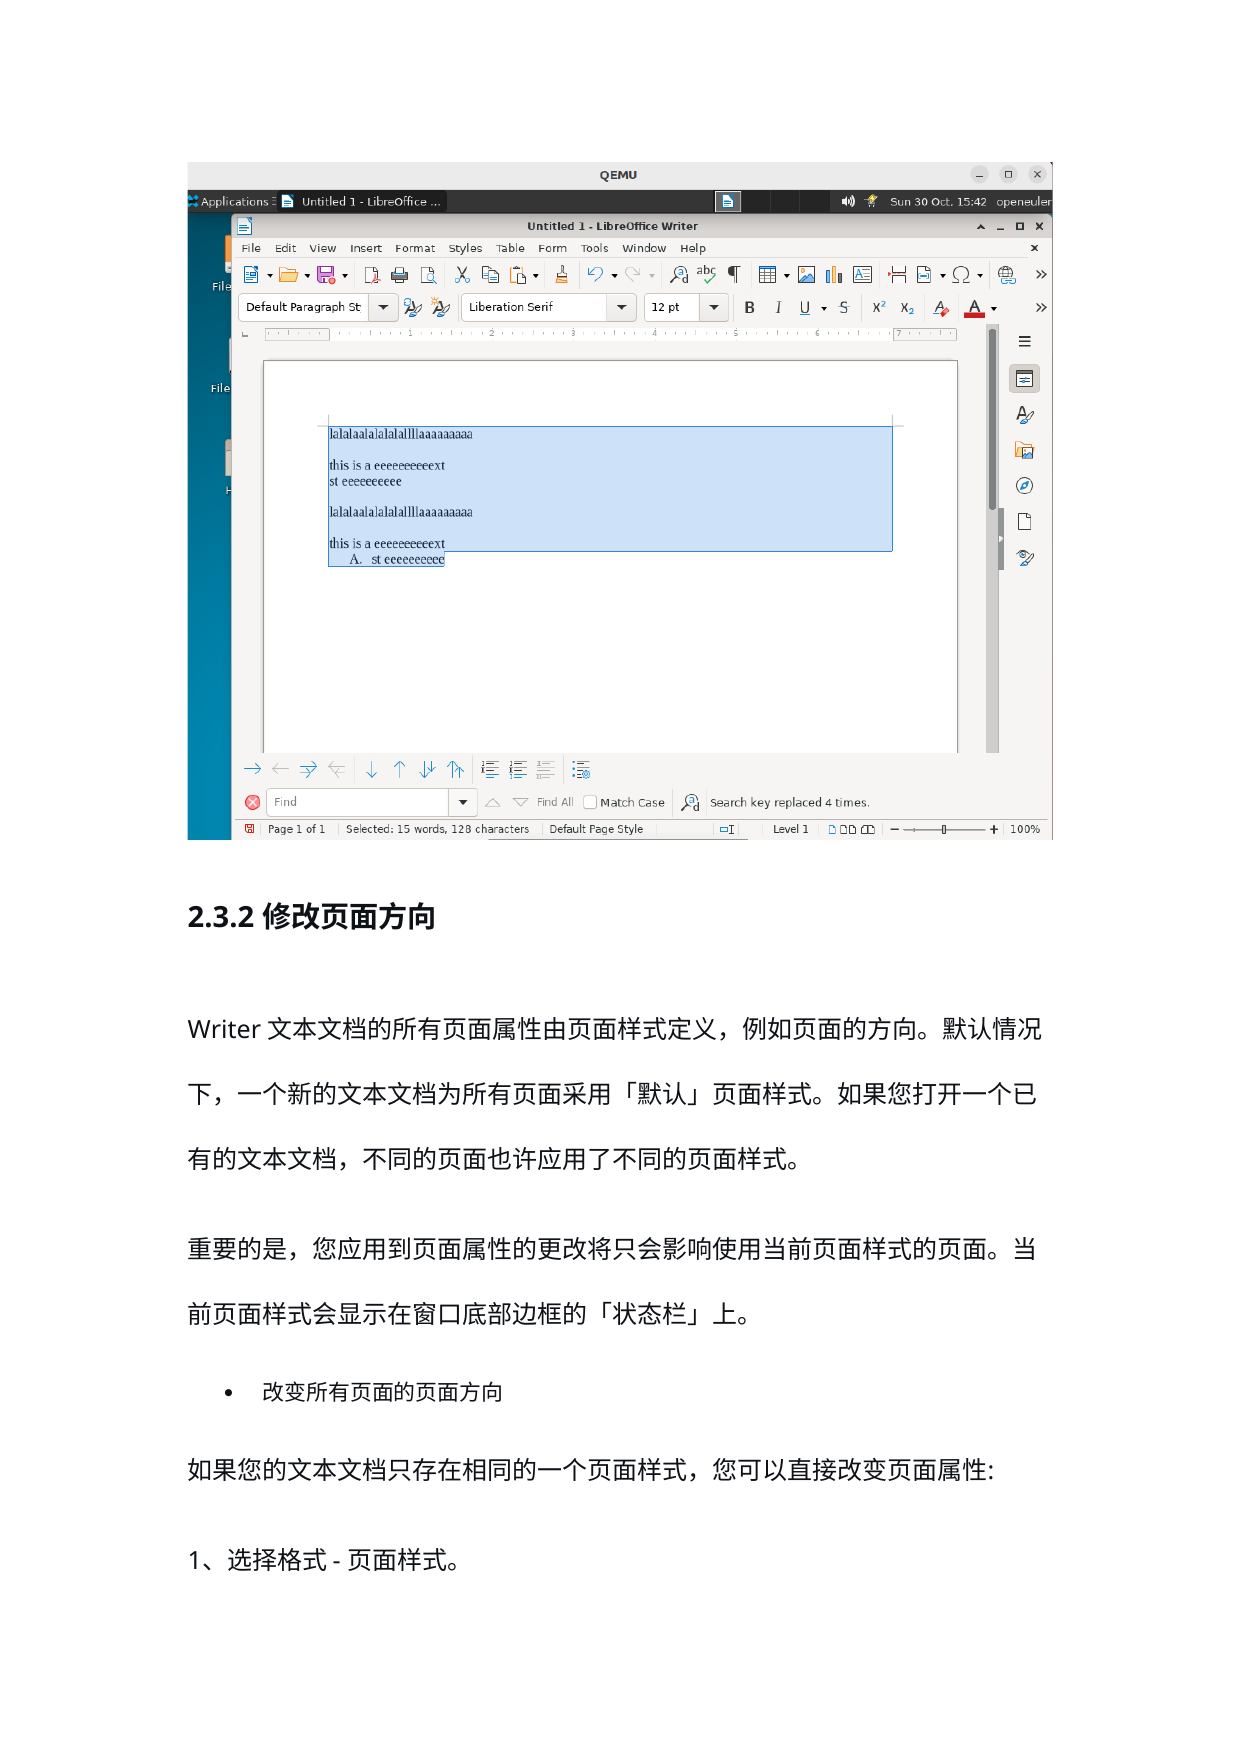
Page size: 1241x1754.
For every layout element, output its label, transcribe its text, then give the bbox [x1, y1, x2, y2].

subtitle 2.3.2 修改页面方向 [187, 882, 1053, 947]
picture [187, 162, 1053, 840]
text 重要的是，您应用到页面属性的更改将只会影响使用当前页面样式的页面。当前页面样式会显示在窗口底部边框的「状态栏」上。 [187, 1216, 1053, 1346]
text Writer 文本文档的所有页面属性由页面样式定义，例如页面的方向。默认情况下，一个新的文本文档为所有页面采用「默认」页面样式。如果您打开一个已有的文本文档，不同的页面也许应用了不同的页面样式。 [187, 996, 1053, 1191]
list 改变所有页面的页面方向 [225, 1375, 1053, 1407]
text 1、选择格式 - 页面样式。 [187, 1526, 1053, 1591]
text 如果您的文本文档只存在相同的一个页面样式，您可以直接改变页面属性: [187, 1436, 1053, 1501]
